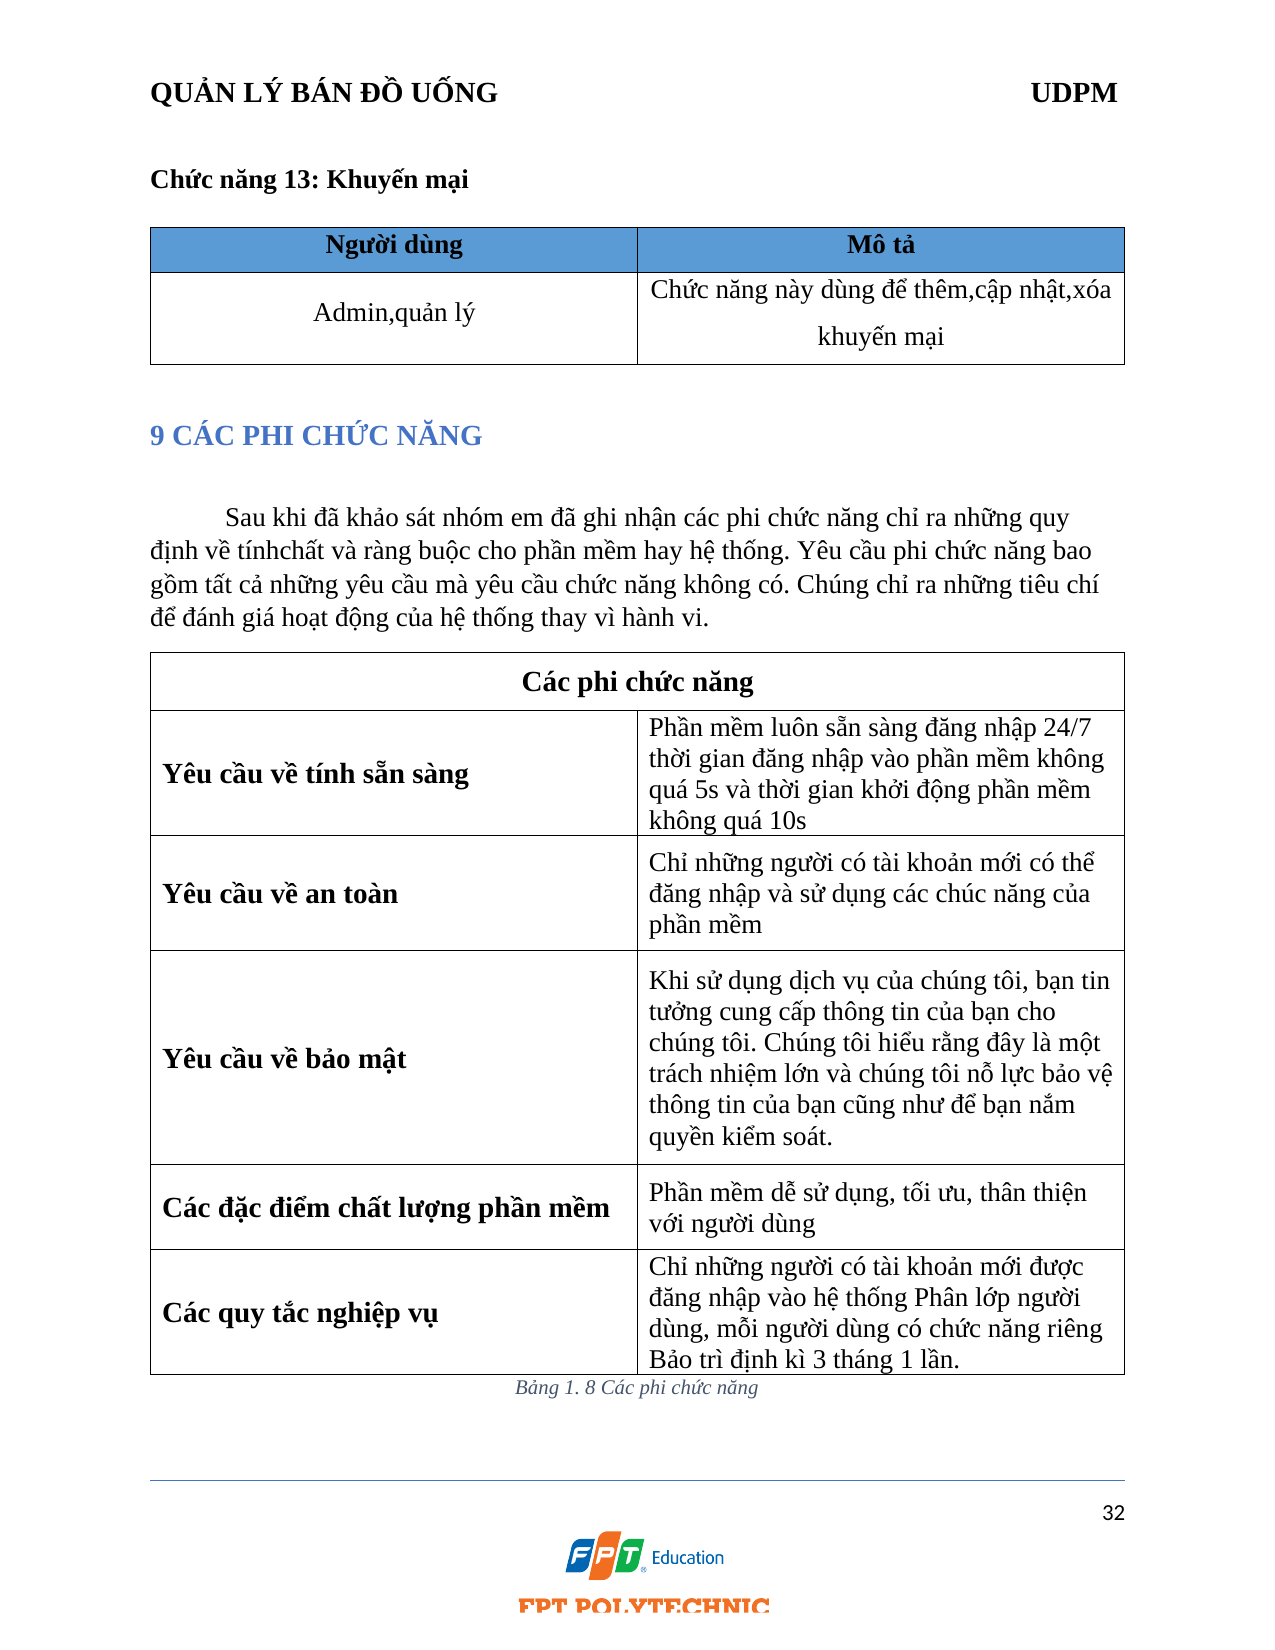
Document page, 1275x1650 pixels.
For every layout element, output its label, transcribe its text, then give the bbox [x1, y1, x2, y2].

table_header Người dùng [151, 228, 637, 272]
table_cell Admin,quản lý [151, 273, 637, 364]
table_cell Khi sử dụng dịch vụ của chúng tôi, bạn tin tưởng cung cấp thông tin của bạn cho chúng tôi. Chúng tôi hiểu rằng đây là một trách nhiệm lớn và chúng tôi nỗ lực bảo vệ thông tin của bạn cũng như để bạn nắm quyền kiểm soát. [638, 951, 1124, 1164]
table_cell Các quy tắc nghiệp vụ [151, 1250, 637, 1374]
table_cell Phần mềm luôn sẵn sàng đăng nhập 24/7 thời gian đăng nhập vào phần mềm không quá 5s và thời gian khởi động phần mềm không quá 10s [638, 711, 1124, 835]
subtitle 9 CÁC PHI CHỨC NĂNG [150, 418, 1125, 451]
table_header Các phi chức năng [151, 653, 1124, 710]
table_cell Chỉ những người có tài khoản mới được đăng nhập vào hệ thống Phân lớp người dùng, mỗi người dùng có chức năng riêng Bảo trì định kì 3 tháng 1 lần. [638, 1250, 1124, 1374]
table_cell Yêu cầu về tính sẵn sàng [151, 711, 637, 835]
picture [518, 1531, 769, 1613]
table_cell Yêu cầu về an toàn [151, 836, 637, 950]
table_cell Chỉ những người có tài khoản mới có thể đăng nhập và sử dụng các chúc năng của phần mềm [638, 836, 1124, 950]
text Chức năng 13: Khuyến mại [150, 163, 1125, 194]
table_cell Phần mềm dễ sử dụng, tối ưu, thân thiện với người dùng [638, 1165, 1124, 1248]
table_header Mô tả [638, 228, 1124, 272]
table_cell Yêu cầu về bảo mật [151, 951, 637, 1164]
text Bảng 1. 8 Các phi chức năng [150, 1375, 1125, 1399]
text Sau khi đã khảo sát nhóm em đã ghi nhận các phi chức năng chỉ ra những quy định về tínhchất và ràng buộc cho phần mềm hay hệ thống. Yêu cầu phi chức năng bao gồm tất cả những yêu cầu mà yêu cầu chức năng không có. Chúng chỉ ra những tiêu chí để đánh giá hoạt động của hệ thống thay vì hành vi. [150, 501, 1125, 633]
table_cell Chức năng này dùng để thêm,cập nhật,xóa khuyến mại [638, 273, 1124, 364]
table_cell Các đặc điểm chất lượng phần mềm [151, 1165, 637, 1248]
